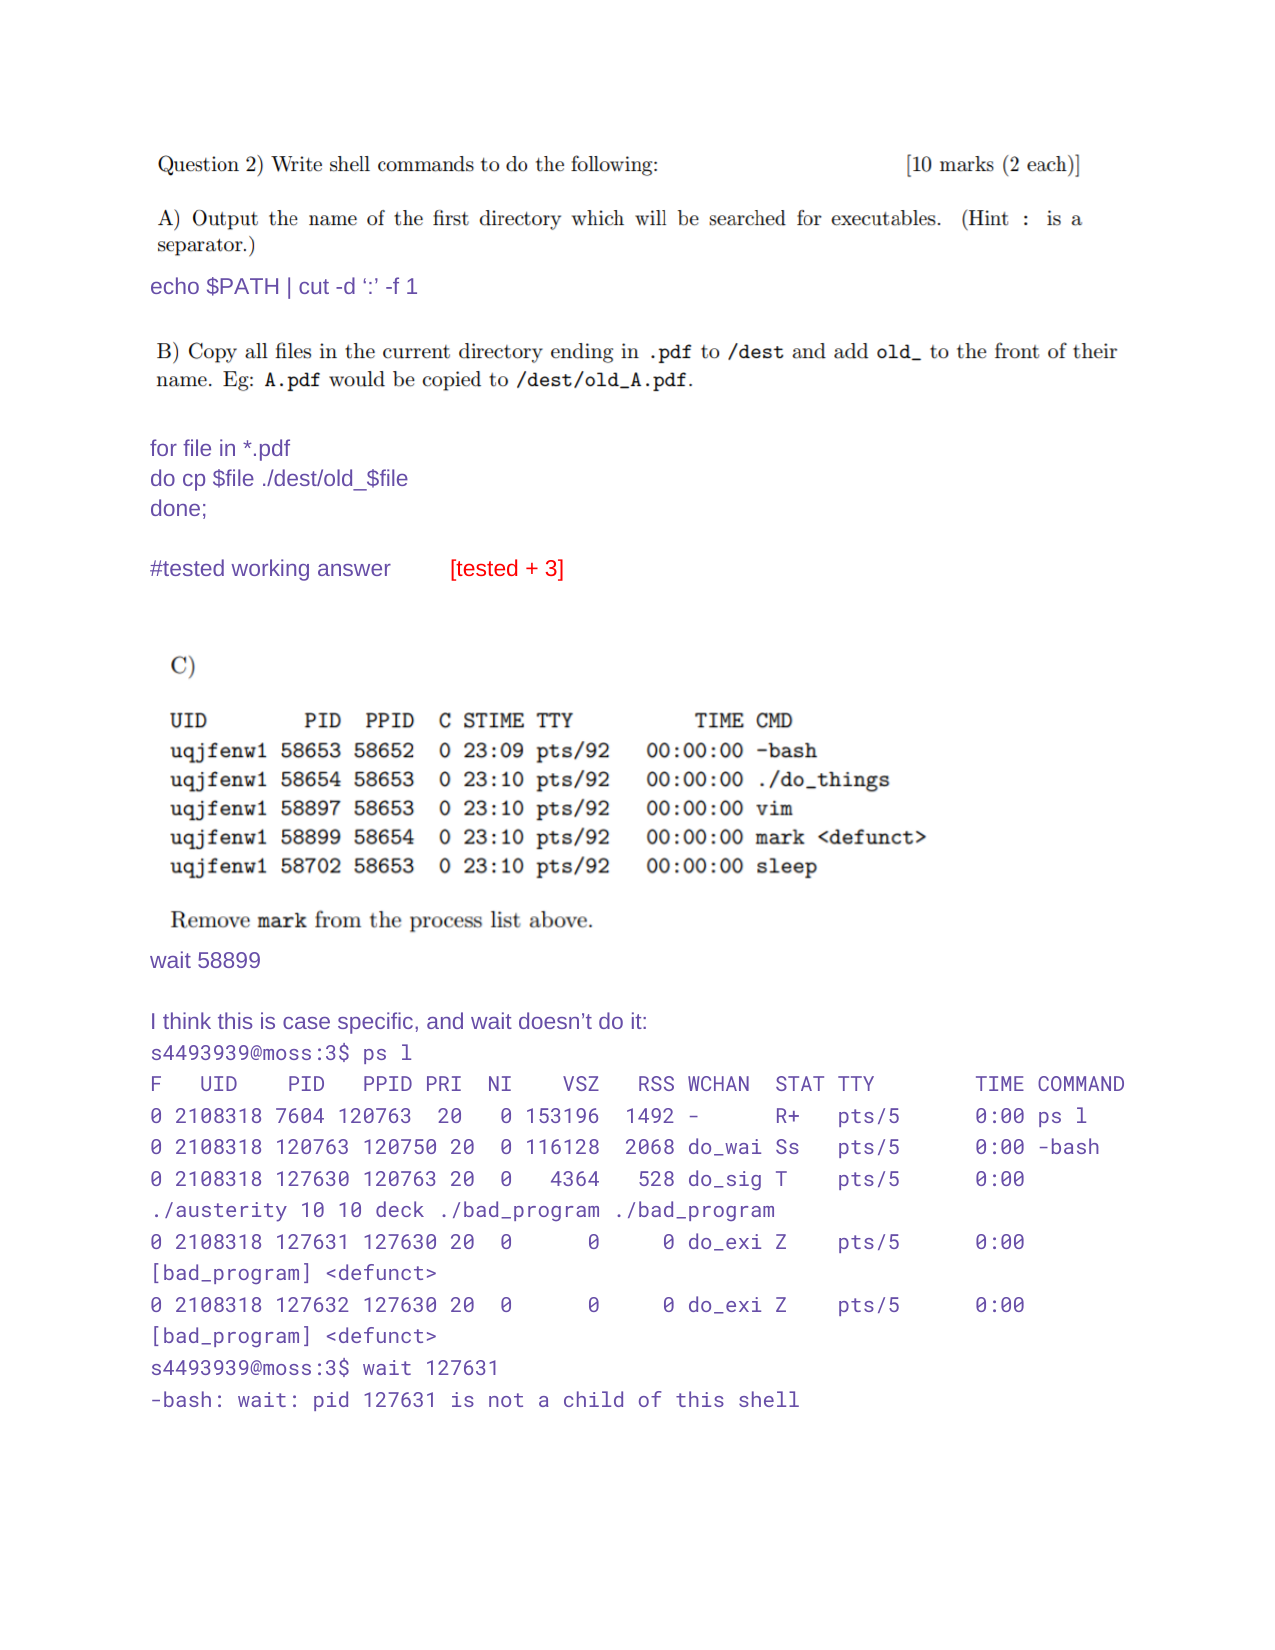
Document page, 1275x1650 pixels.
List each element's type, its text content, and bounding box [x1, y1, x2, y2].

picture [150, 646, 934, 944]
text F UID PID PPID PRI NI VSZ RSS WCHAN STAT TTY TIME COMMAND [150, 1069, 1125, 1097]
picture [150, 333, 1125, 401]
text #tested working answer [tested + 3] [150, 555, 1125, 582]
text s4493939@moss:3$ wait 127631 [150, 1354, 1125, 1381]
text s4493939@moss:3$ ps l [150, 1038, 1125, 1066]
text I think this is case specific, and wait doesn’t do it: [150, 1008, 1125, 1034]
text 0 2108318 127632 127630 20 0 0 0 do_exi Z pts/5 0:00 [bad_program] <defunct> [150, 1291, 1125, 1349]
text done; [150, 495, 1125, 521]
text echo $PATH | cut -d ‘:’ -f 1 [150, 273, 1125, 300]
text 0 2108318 120763 120750 20 0 116128 2068 do_wai Ss pts/5 0:00 -bash [150, 1133, 1125, 1160]
text for file in *.pdf [150, 434, 1125, 461]
text -bash: wait: pid 127631 is not a child of this shell [150, 1385, 1125, 1413]
text 0 2108318 127631 127630 20 0 0 0 do_exi Z pts/5 0:00 [bad_program] <defunct> [150, 1227, 1125, 1286]
picture [150, 150, 1132, 270]
text do cp $file ./dest/old_$file [150, 465, 1125, 491]
text wait 58899 [150, 947, 1125, 974]
text 0 2108318 7604 120763 20 0 153196 1492 - R+ pts/5 0:00 ps l [150, 1101, 1125, 1129]
text 0 2108318 127630 120763 20 0 4364 528 do_sig T pts/5 0:00 ./austerity 10 10 deck ./bad_program ./bad_program [150, 1164, 1125, 1223]
